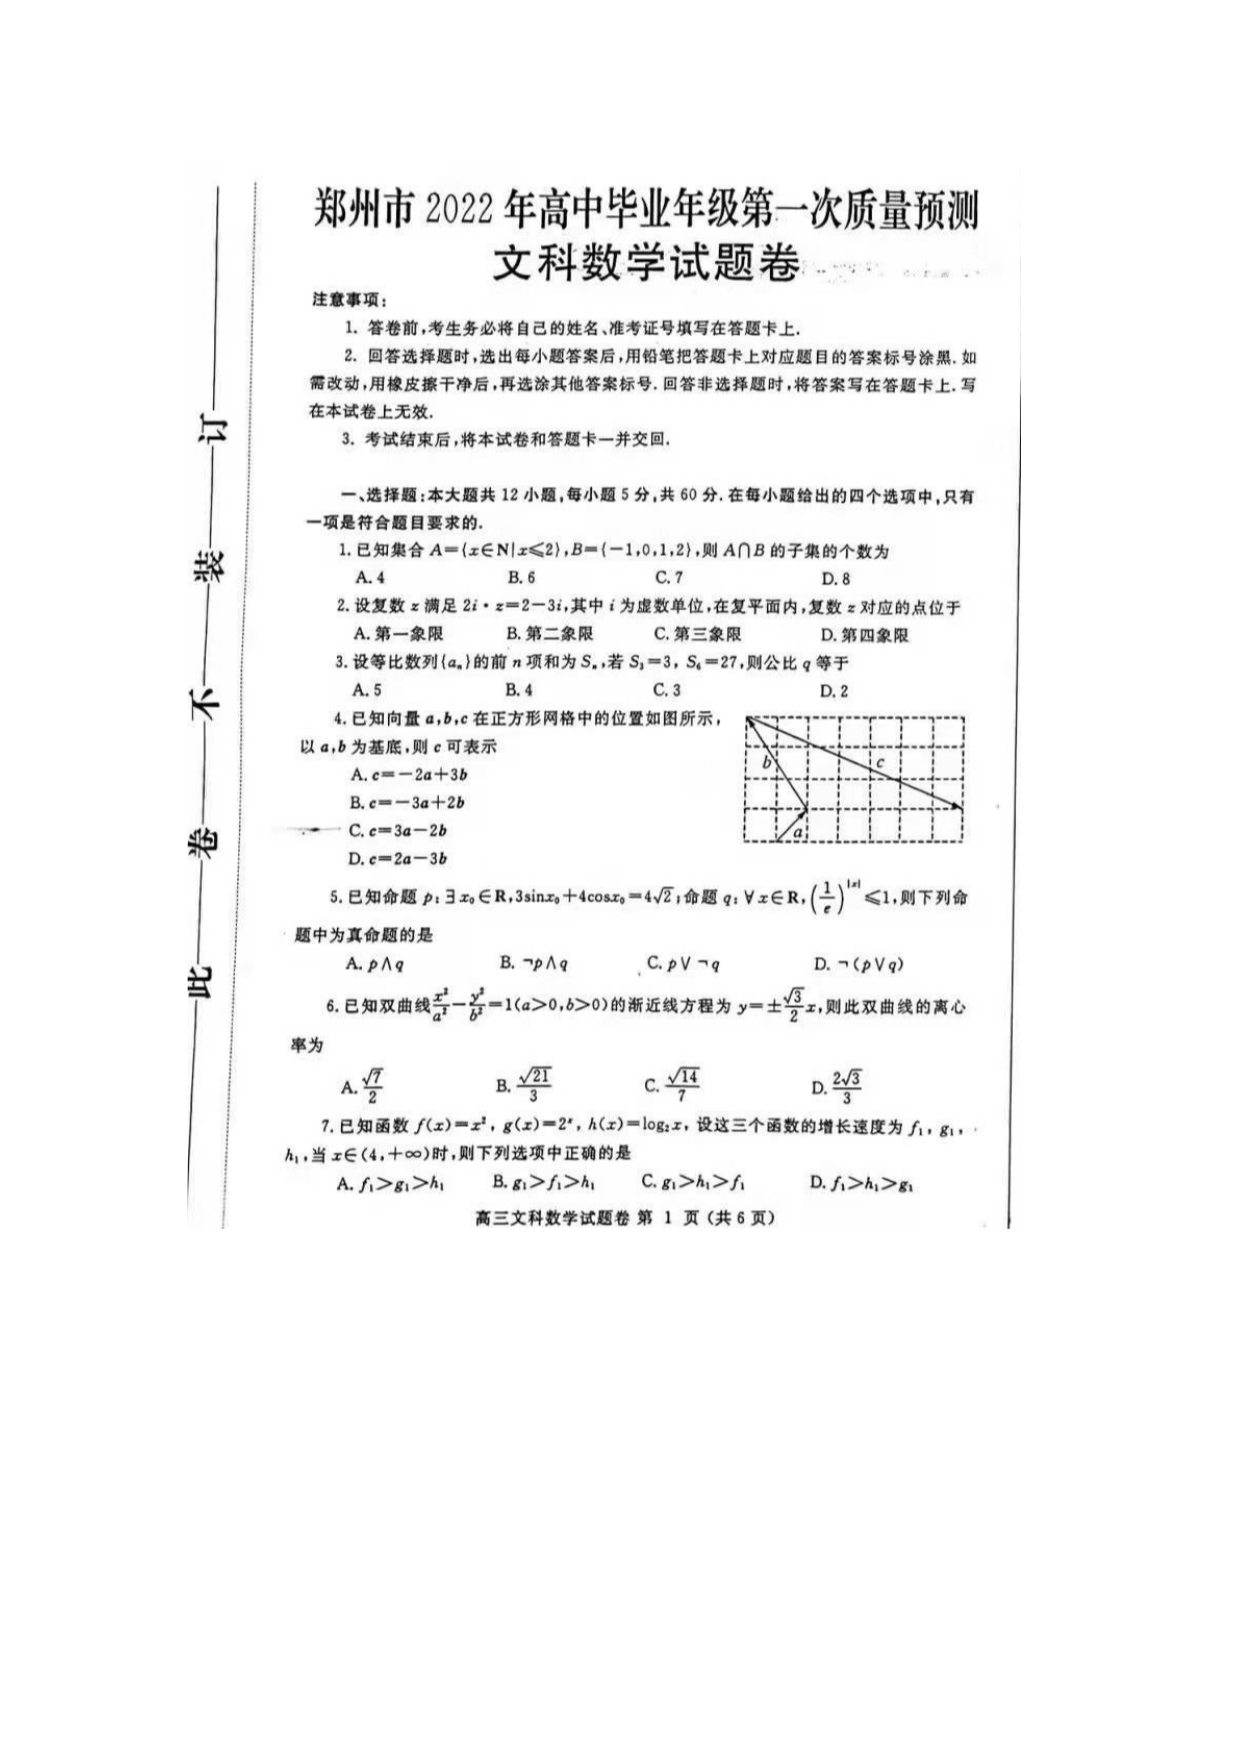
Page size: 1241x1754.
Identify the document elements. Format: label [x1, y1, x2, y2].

picture [187, 162, 1021, 1229]
